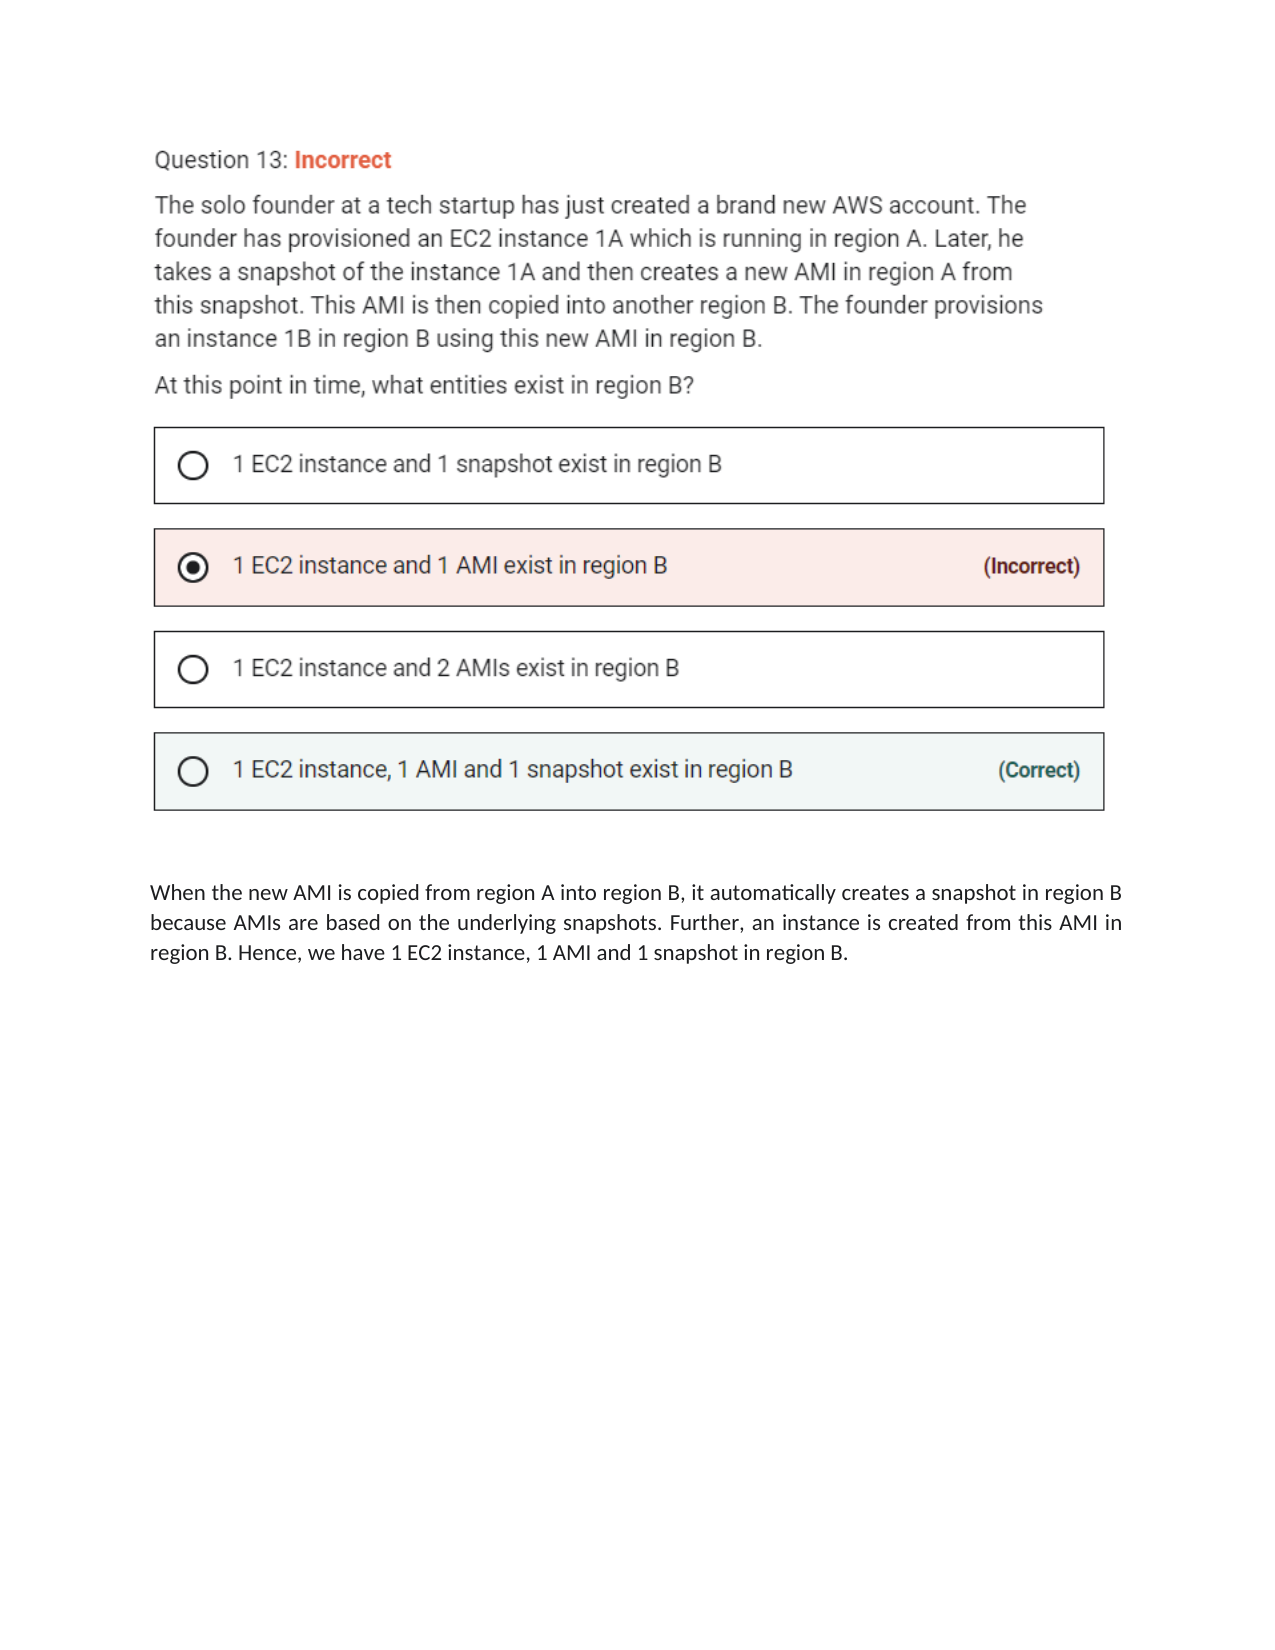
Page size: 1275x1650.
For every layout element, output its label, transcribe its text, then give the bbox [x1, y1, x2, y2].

text When the new AMI is copied from region A into region B, it automatically creates a snapshot in region B because AMIs are based on the underlying snapshots. Further, an instance is created from this AMI in region B. Hence, we have 1 EC2 instance, 1 AMI and 1 snapshot in region B. [150, 936, 1125, 966]
picture [150, 150, 1108, 813]
